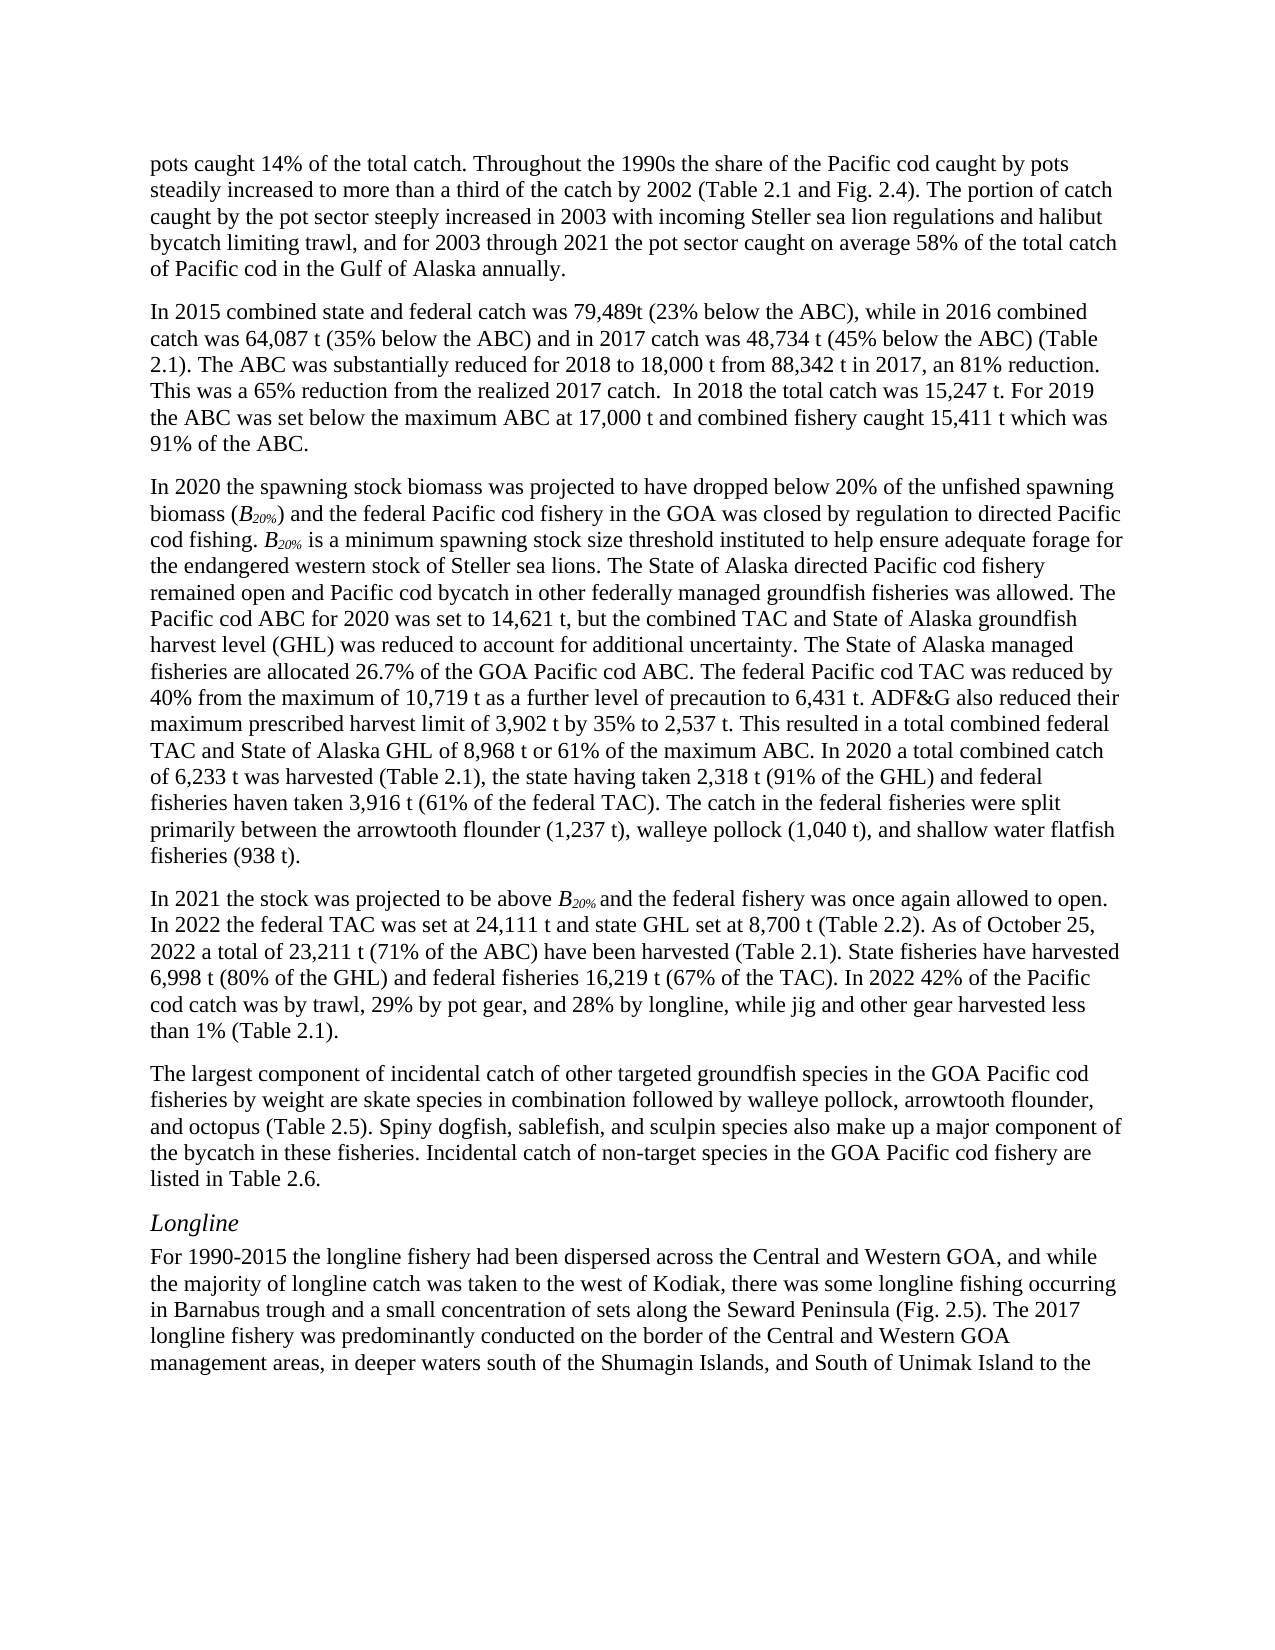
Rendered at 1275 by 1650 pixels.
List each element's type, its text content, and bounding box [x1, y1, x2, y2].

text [150, 1243, 1125, 1375]
text In 2020 the spawning stock biomass was projected to have dropped below 20% of the unfished spawning biomass (B20%) and the federal Pacific cod fishery in the GOA was closed by regulation to directed Pacific cod fishing. B20% is a minimum spawning stock size threshold instituted to help ensure adequate forage for the endangered western stock of Steller sea lions. The State of Alaska directed Pacific cod fishery remained open and Pacific cod bycatch in other federally managed groundfish fisheries was allowed. The Pacific cod ABC for 2020 was set to 14,621 t, but the combined TAC and State of Alaska groundfish harvest level (GHL) was reduced to account for additional uncertainty. The State of Alaska managed fisheries are allocated 26.7% of the GOA Pacific cod ABC. The federal Pacific cod TAC was reduced by 40% from the maximum of 10,719 t as a further level of precaution to 6,431 t. ADF&G also reduced their maximum prescribed harvest limit of 3,902 t by 35% to 2,537 t. This resulted in a total combined federal TAC and State of Alaska GHL of 8,968 t or 61% of the maximum ABC. In 2020 a total combined catch of 6,233 t was harvested (Table 2.1), the state having taken 2,318 t (91% of the GHL) and federal fisheries haven taken 3,916 t (61% of the federal TAC). The catch in the federal fisheries were split primarily between the arrowtooth flounder (1,237 t), walleye pollock (1,040 t), and shallow water flatfish fisheries (938 t). [150, 473, 1125, 868]
text In 2015 combined state and federal catch was 79,489t (23% below the ABC), while in 2016 combined catch was 64,087 t (35% below the ABC) and in 2017 catch was 48,734 t (45% below the ABC) (Table 2.1). The ABC was substantially reduced for 2018 to 18,000 t from 88,342 t in 2017, an 81% reduction. This was a 65% reduction from the realized 2017 catch. In 2018 the total catch was 15,247 t. For 2019 the ABC was set below the maximum ABC at 17,000 t and combined fishery caught 15,411 t which was 91% of the ABC. [150, 298, 1125, 457]
text The largest component of incidental catch of other targeted groundfish species in the GOA Pacific cod fisheries by weight are skate species in combination followed by walleye pollock, arrowtooth flounder, and octopus (Table 2.5). Spiny dogfish, sablefish, and sculpin species also make up a major component of the bycatch in these fisheries. Incidental catch of non-target species in the GOA Pacific cod fishery are listed in Table 2.6. [150, 1060, 1125, 1192]
subtitle Longline [150, 1208, 1125, 1237]
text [150, 150, 1125, 282]
text In 2021 the stock was projected to be above B20% and the federal fishery was once again allowed to open. In 2022 the federal TAC was set at 24,111 t and state GHL set at 8,700 t (Table 2.2). As of October 25, 2022 a total of 23,211 t (71% of the ABC) have been harvested (Table 2.1). State fisheries have harvested 6,998 t (80% of the GHL) and federal fisheries 16,219 t (67% of the TAC). In 2022 42% of the Pacific cod catch was by trawl, 29% by pot gear, and 28% by longline, while jig and other gear harvested less than 1% (Table 2.1). [150, 885, 1125, 1043]
